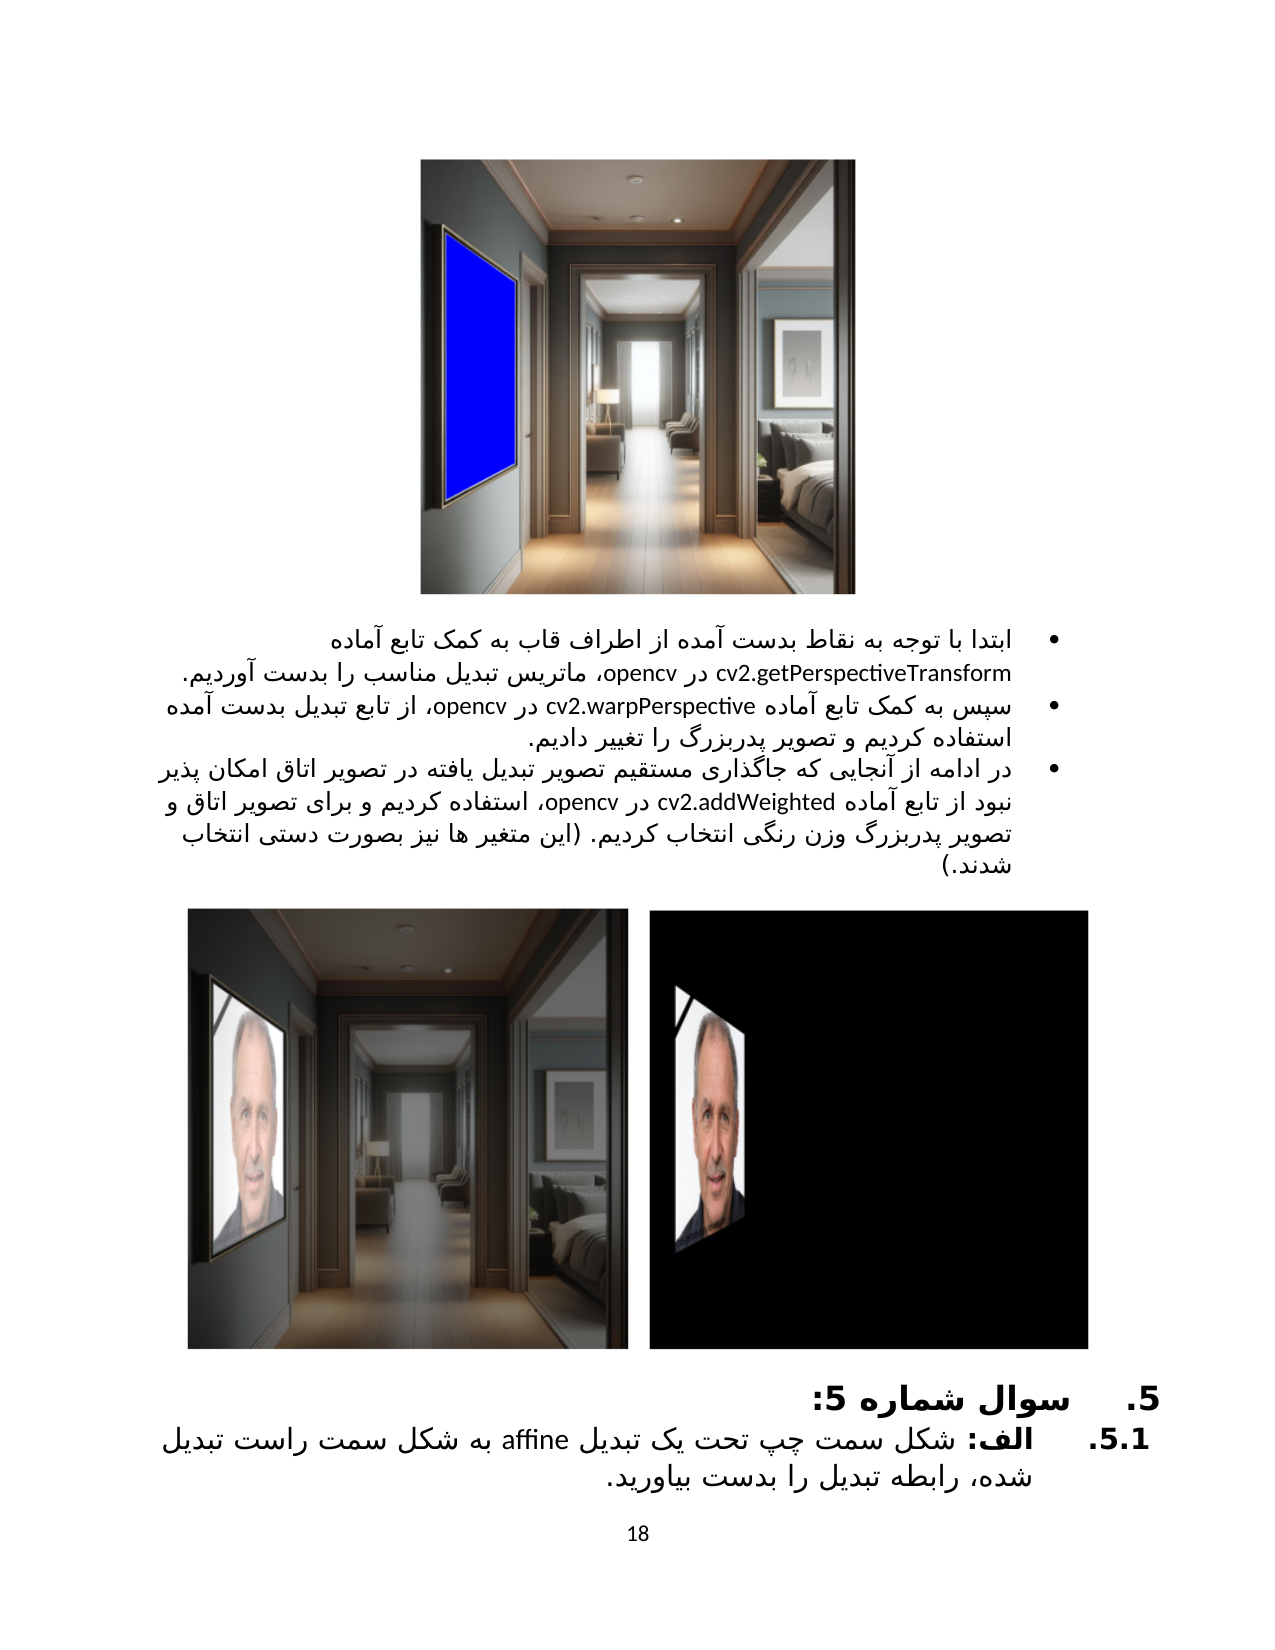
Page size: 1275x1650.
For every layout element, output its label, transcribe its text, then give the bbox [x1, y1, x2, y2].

list سپس به کمک تابع آماده cv2.warpPerspective در opencv، از تابع تبدیل بدست آمده استفاده کردیم و تصویر پدربزرگ را تغییر دادیم. [150, 690, 1050, 752]
list الف: شکل سمت چپ تحت یک تبدیل affine به شکل سمت راست تبدیل شده، رابطه تبدیل را بدست بیاورید. [141, 1421, 1087, 1493]
list ابتدا با توجه به نقاط بدست آمده از اطراف قاب به کمک تابع آماده cv2.getPerspectiveTransform در opencv، ماتریس تبدیل مناسب را بدست آوردیم. [150, 624, 1050, 688]
list سوال شماره 5: [150, 1379, 1125, 1418]
picture [409, 150, 866, 606]
picture [176, 898, 1099, 1361]
list در ادامه از آنجایی که جاگذاری مستقیم تصویر تبدیل یافته در تصویر اتاق امکان پذیر نبود از تابع آماده cv2.addWeighted در opencv، استفاده کردیم و برای تصویر اتاق و تصویر پدربزرگ وزن رنگی انتخاب کردیم. (این متغیر ها نیز بصورت دستی انتخاب شدند.) [150, 754, 1050, 879]
